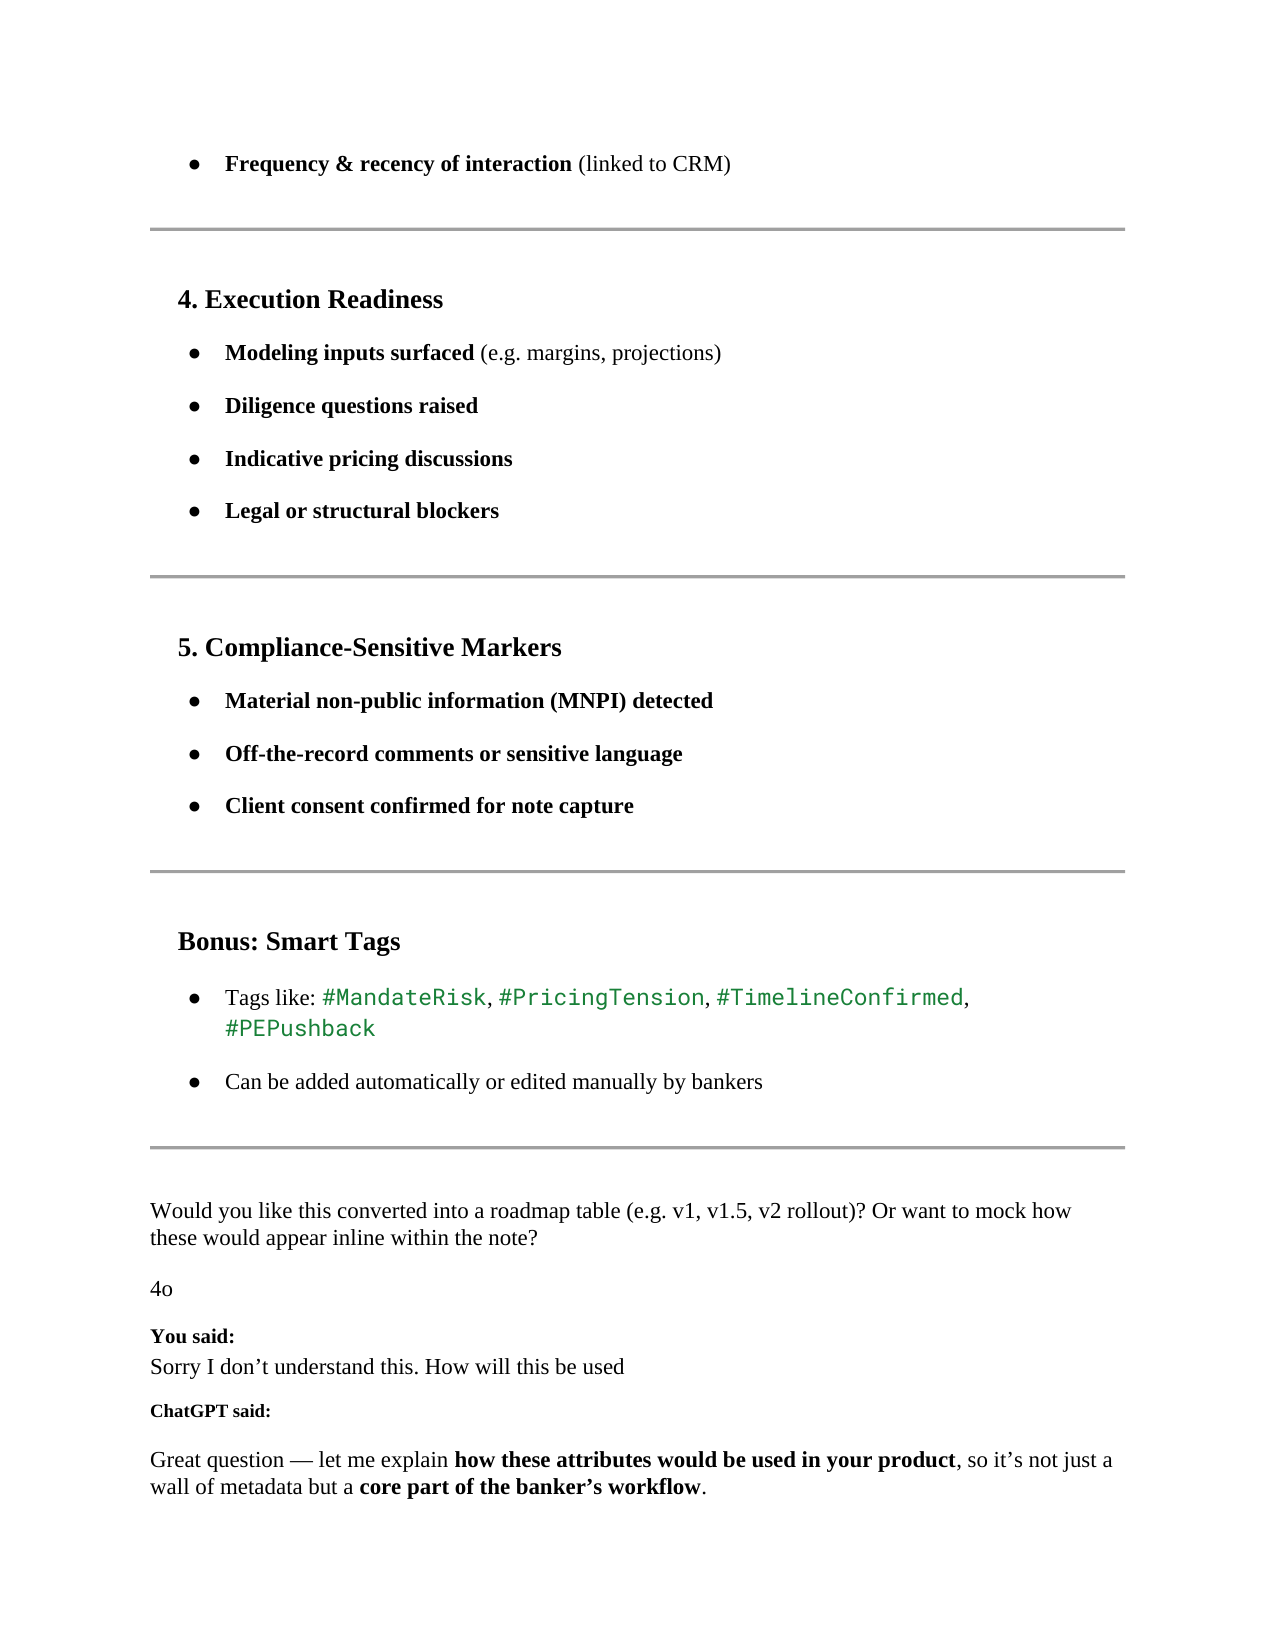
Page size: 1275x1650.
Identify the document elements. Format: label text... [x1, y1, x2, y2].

text Great question — let me explain how these attributes would be used in your product, so it’s not just a wall of metadata but a core part of the banker’s workflow. [150, 1446, 1125, 1499]
text Sorry I don’t understand this. How will this be used [150, 1353, 1125, 1379]
list Legal or structural blockers [187, 497, 1125, 550]
list Diligence questions raised [187, 392, 1125, 445]
subtitle ChatGPT said: [150, 1400, 1125, 1421]
list Can be added automatically or edited manually by bankers [187, 1068, 1125, 1121]
subtitle 🔐 5. Compliance-Sensitive Markers [150, 631, 1125, 662]
list Indicative pricing discussions [187, 445, 1125, 497]
subtitle You said: [150, 1324, 1125, 1348]
list Tags like: #MandateRisk, #PricingTension, #TimelineConfirmed, #PEPushback [187, 982, 1125, 1068]
list Client consent confirmed for note capture [187, 792, 1125, 845]
list Modeling inputs surfaced (e.g. margins, projections) [187, 339, 1125, 392]
list Off-the-record comments or sensitive language [187, 739, 1125, 792]
text 4o [150, 1275, 1125, 1302]
subtitle 💡 Bonus: Smart Tags [150, 926, 1125, 957]
subtitle 🧠 4. Execution Readiness [150, 283, 1125, 314]
list Frequency & recency of interaction (linked to CRM) [187, 150, 1125, 203]
text Would you like this converted into a roadmap table (e.g. v1, v1.5, v2 rollout)? Or want to mock how these would appear inline within the note? [150, 1197, 1125, 1250]
list Material non-public information (MNPI) detected [187, 687, 1125, 739]
